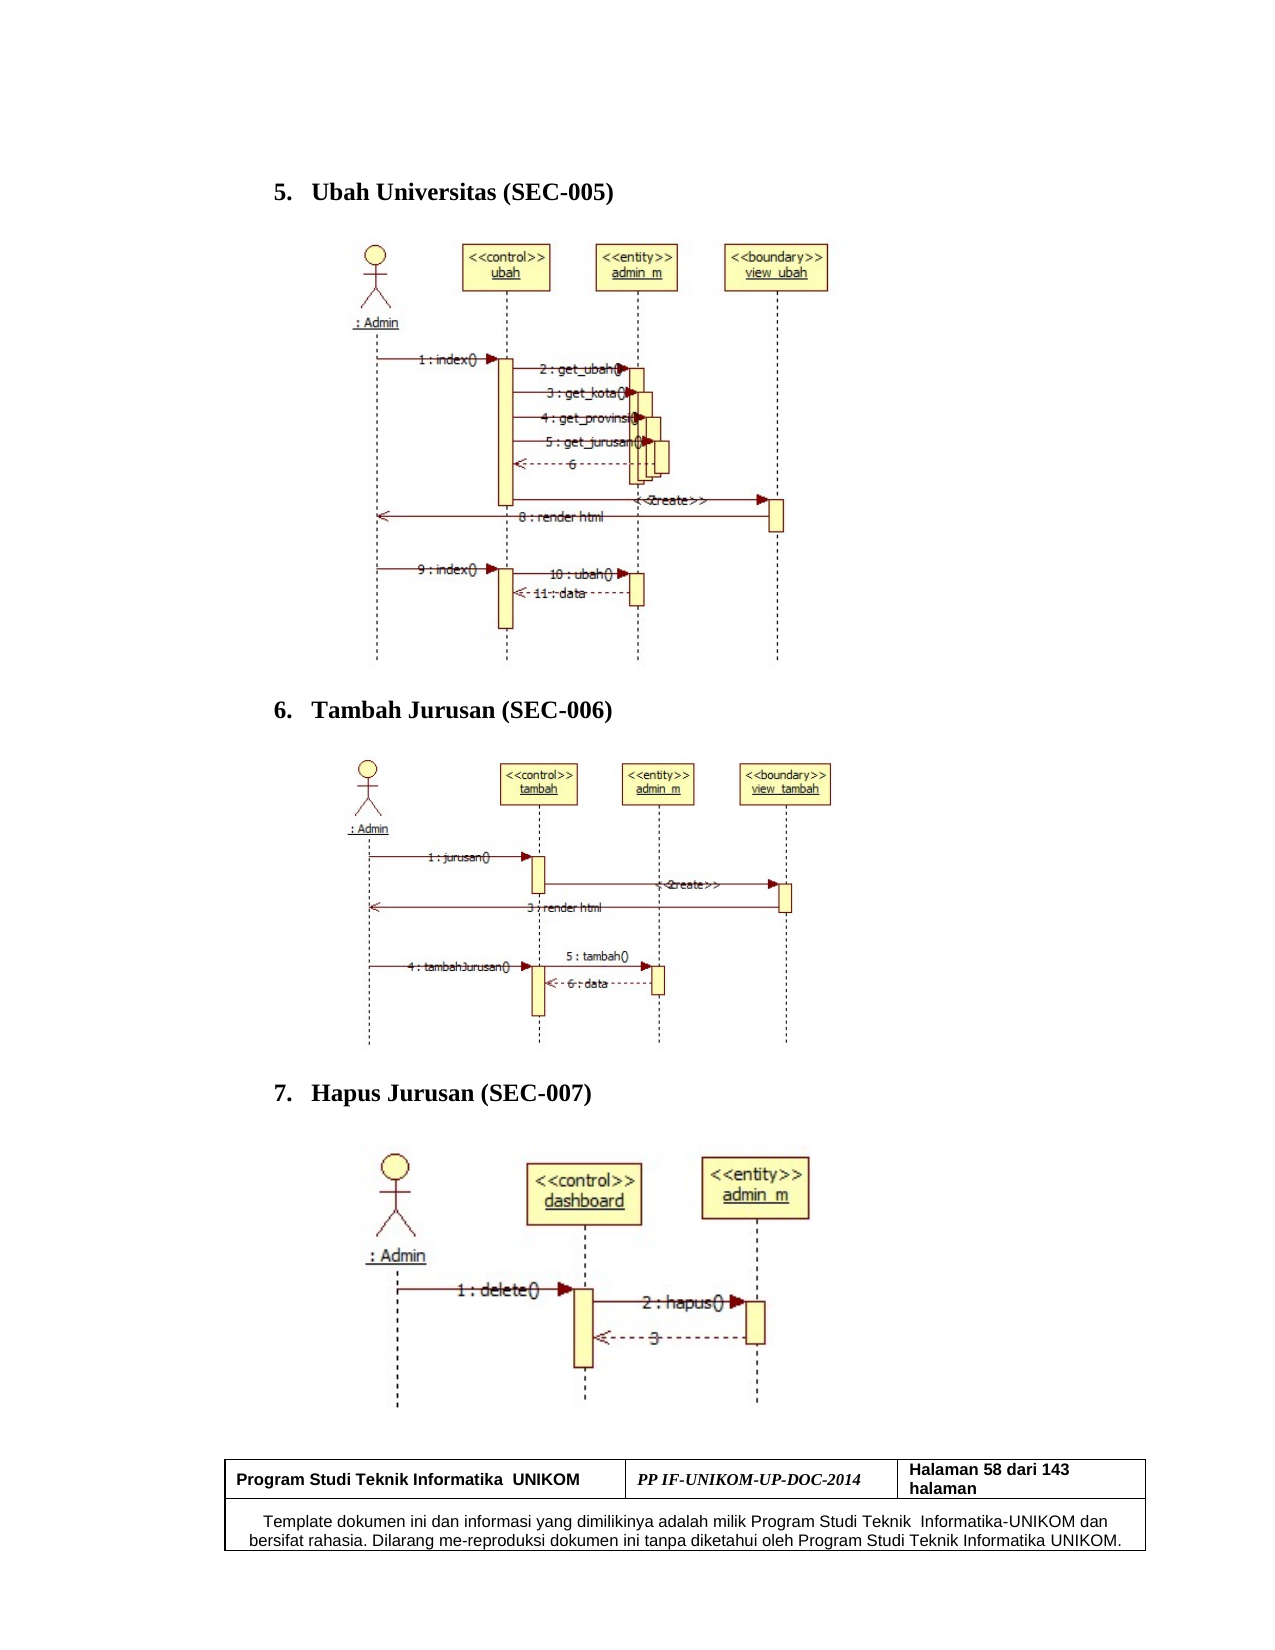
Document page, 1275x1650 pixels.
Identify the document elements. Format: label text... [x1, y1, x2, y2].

picture [311, 220, 852, 684]
list Hapus Jurusan (SEC-007) [274, 1078, 1098, 1107]
list Tambah Jurusan (SEC-006) [274, 696, 1098, 724]
list Ubah Universitas (SEC-005) [274, 177, 1098, 206]
picture [311, 738, 852, 1067]
picture [311, 1121, 841, 1439]
